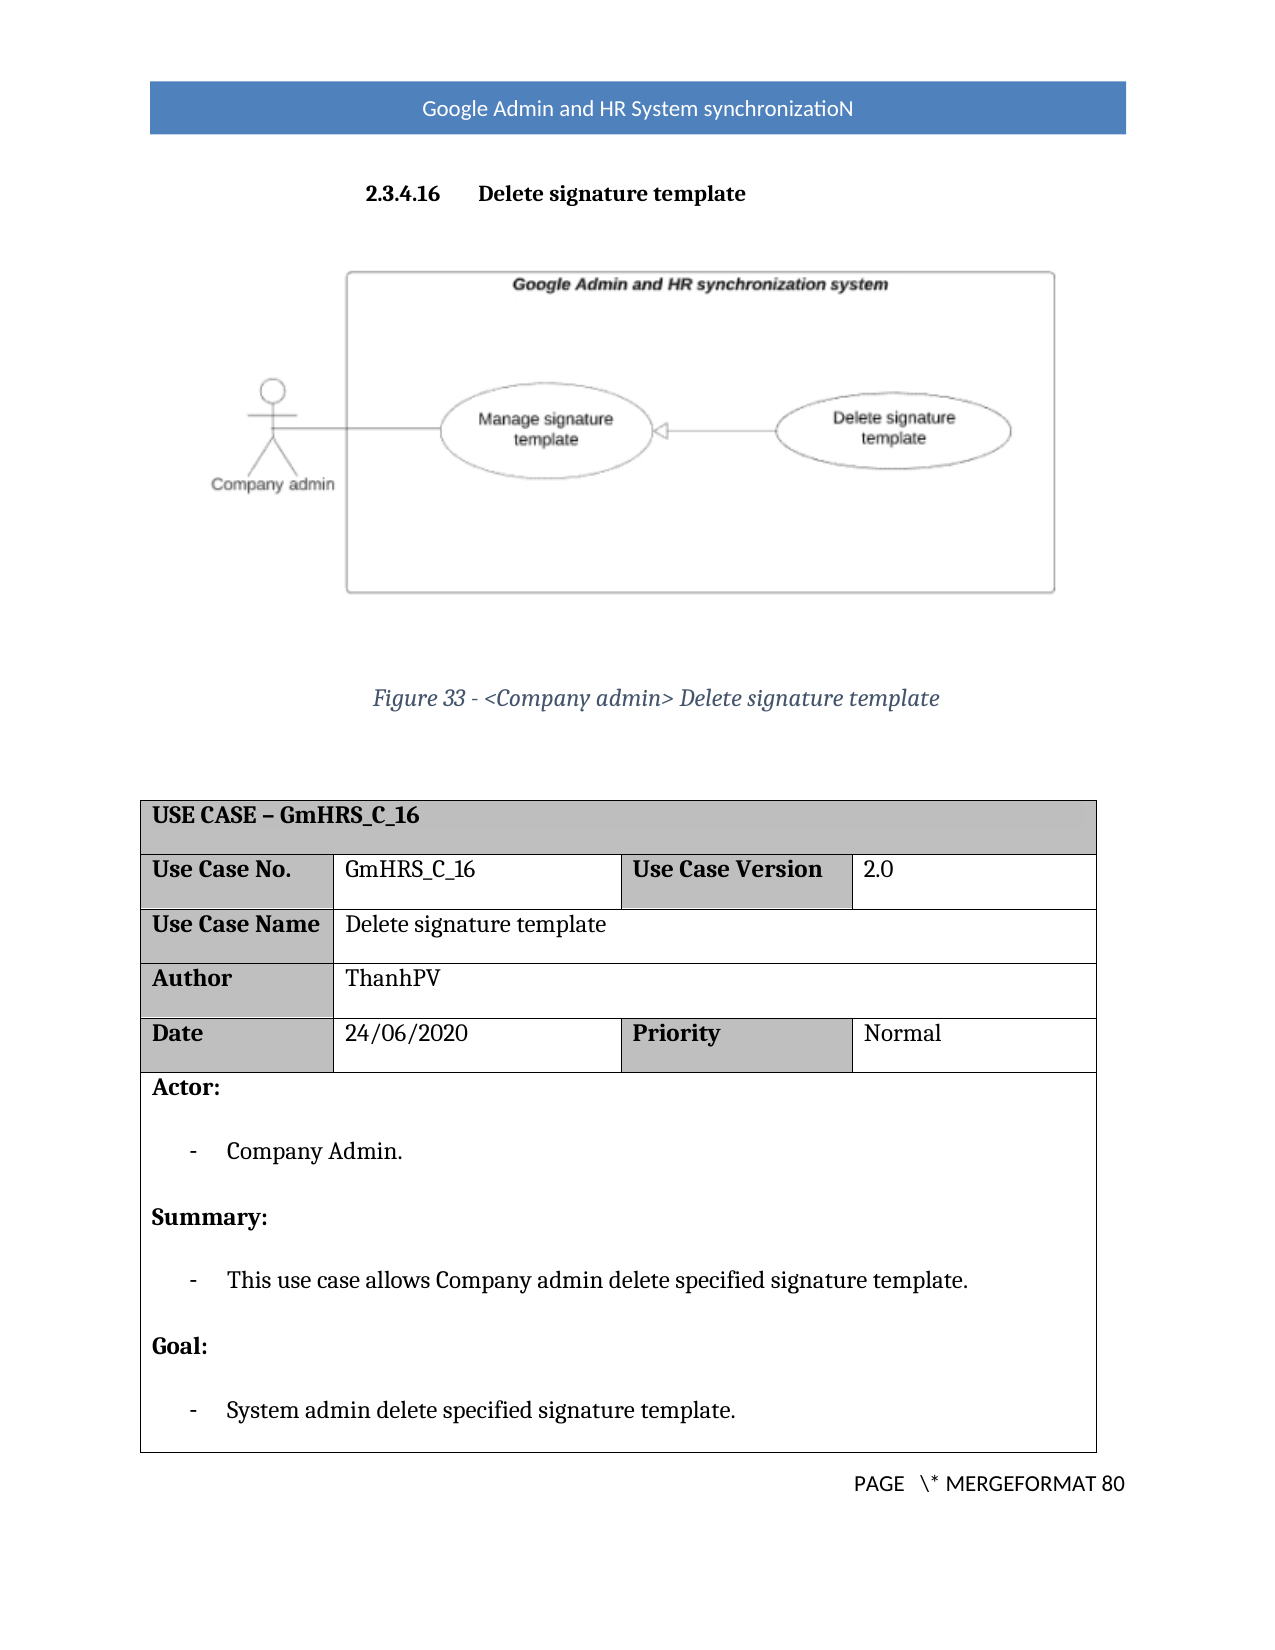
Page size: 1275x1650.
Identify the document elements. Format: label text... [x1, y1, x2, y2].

table_cell Author [141, 964, 333, 1017]
table_cell GmHRS_C_16 [334, 855, 621, 908]
table_header USE CASE – GmHRS_C_16 [141, 801, 1096, 854]
table_cell Use Case No. [141, 855, 333, 908]
table_cell Date [141, 1019, 333, 1072]
table_cell Priority [622, 1019, 852, 1072]
picture [187, 240, 1129, 651]
table_cell Normal [853, 1019, 1096, 1072]
table_cell Use Case Name [141, 910, 333, 963]
table_cell 24/06/2020 [334, 1019, 621, 1072]
table_cell 2.0 [853, 855, 1096, 908]
text Figure 33 - <Company admin> Delete signature template [187, 684, 1125, 713]
subtitle Delete signature template [366, 181, 1125, 207]
table_cell ThanhPV [334, 964, 1096, 1017]
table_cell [141, 1073, 1096, 1452]
table_cell Delete signature template [334, 910, 1096, 963]
table_cell Use Case Version [622, 855, 852, 908]
